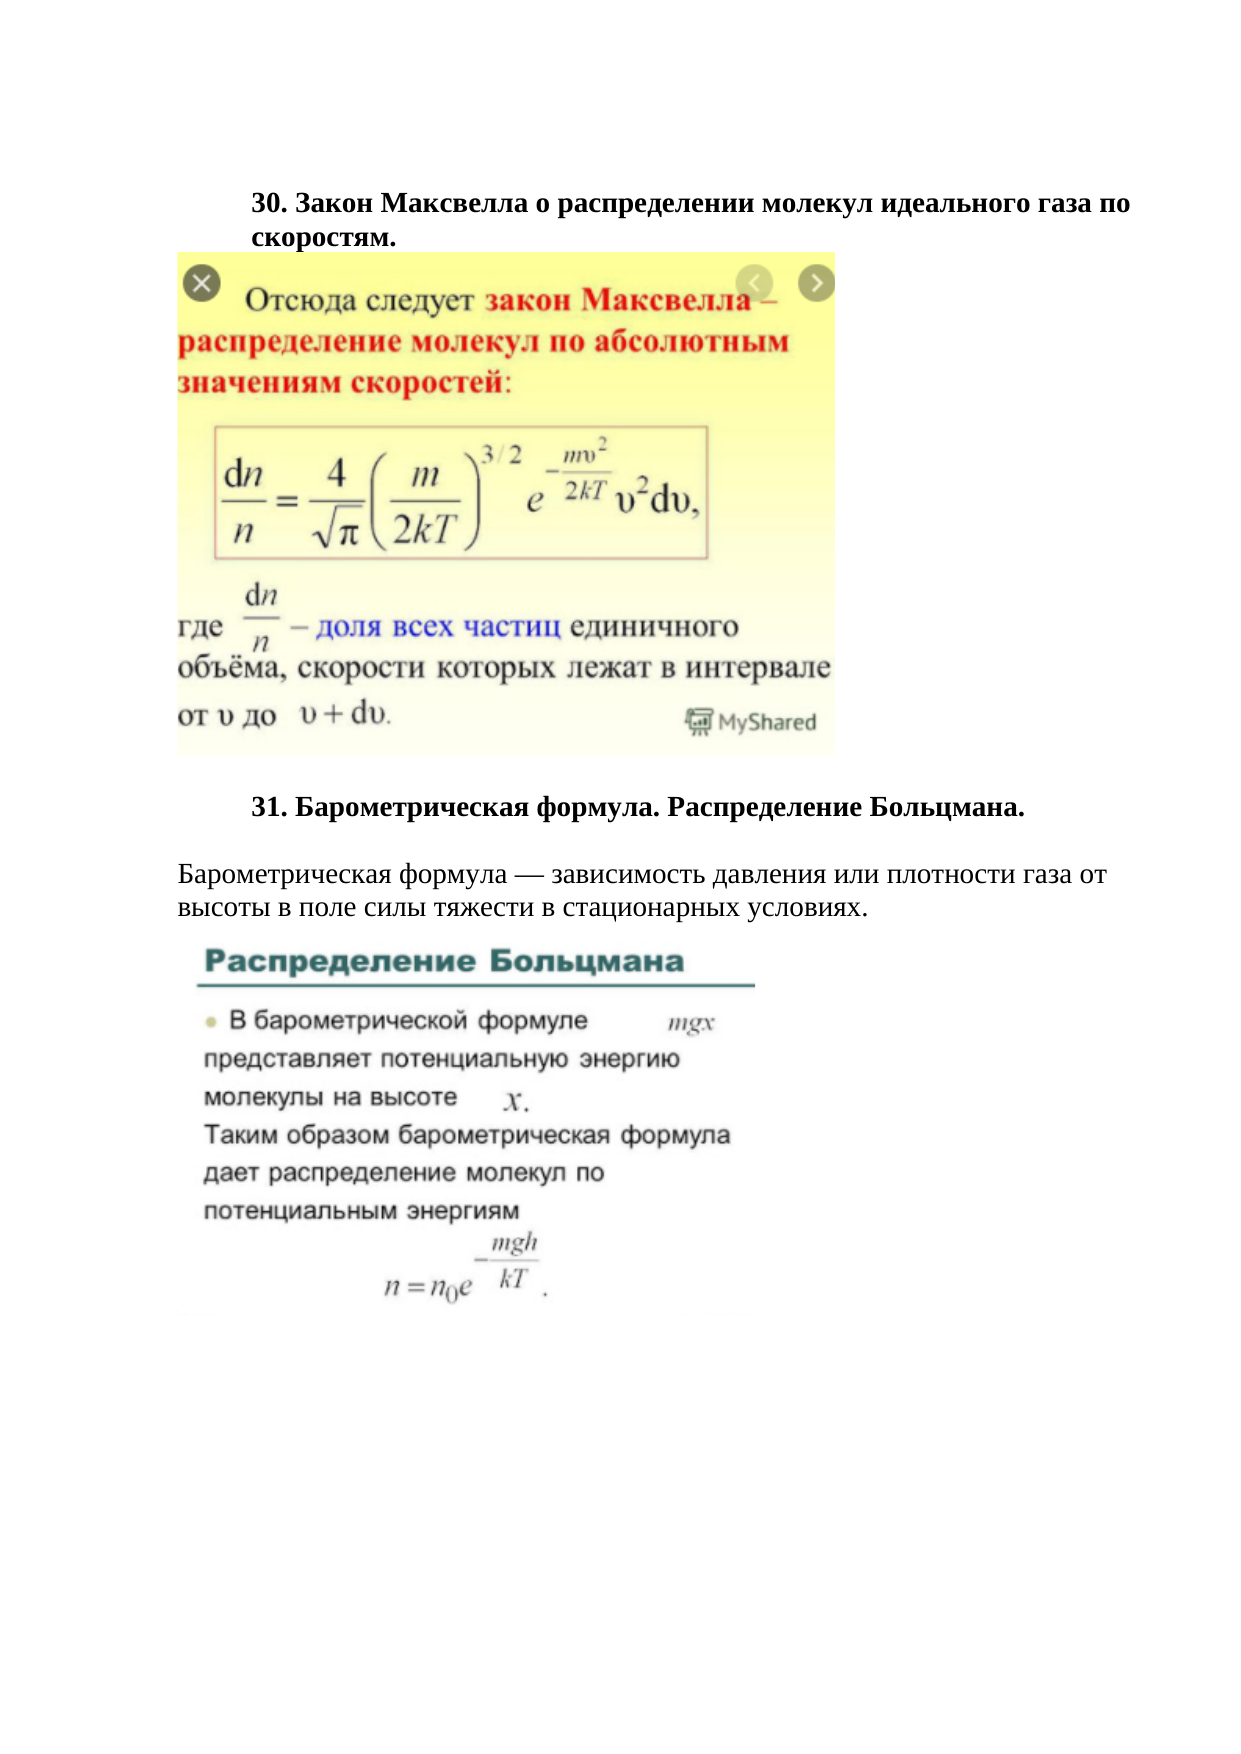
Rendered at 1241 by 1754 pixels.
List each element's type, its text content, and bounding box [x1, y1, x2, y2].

text 30. Закон Максвелла о распределении молекул идеального газа по скоростям. [251, 185, 1152, 252]
text Барометрическая формула — зависимость давления или плотности газа от высоты в поле силы тяжести в стационарных условиях. [177, 856, 1152, 923]
picture [177, 252, 835, 756]
picture [177, 923, 756, 1316]
text 31. Барометрическая формула. Распределение Больцмана. [251, 789, 1152, 822]
